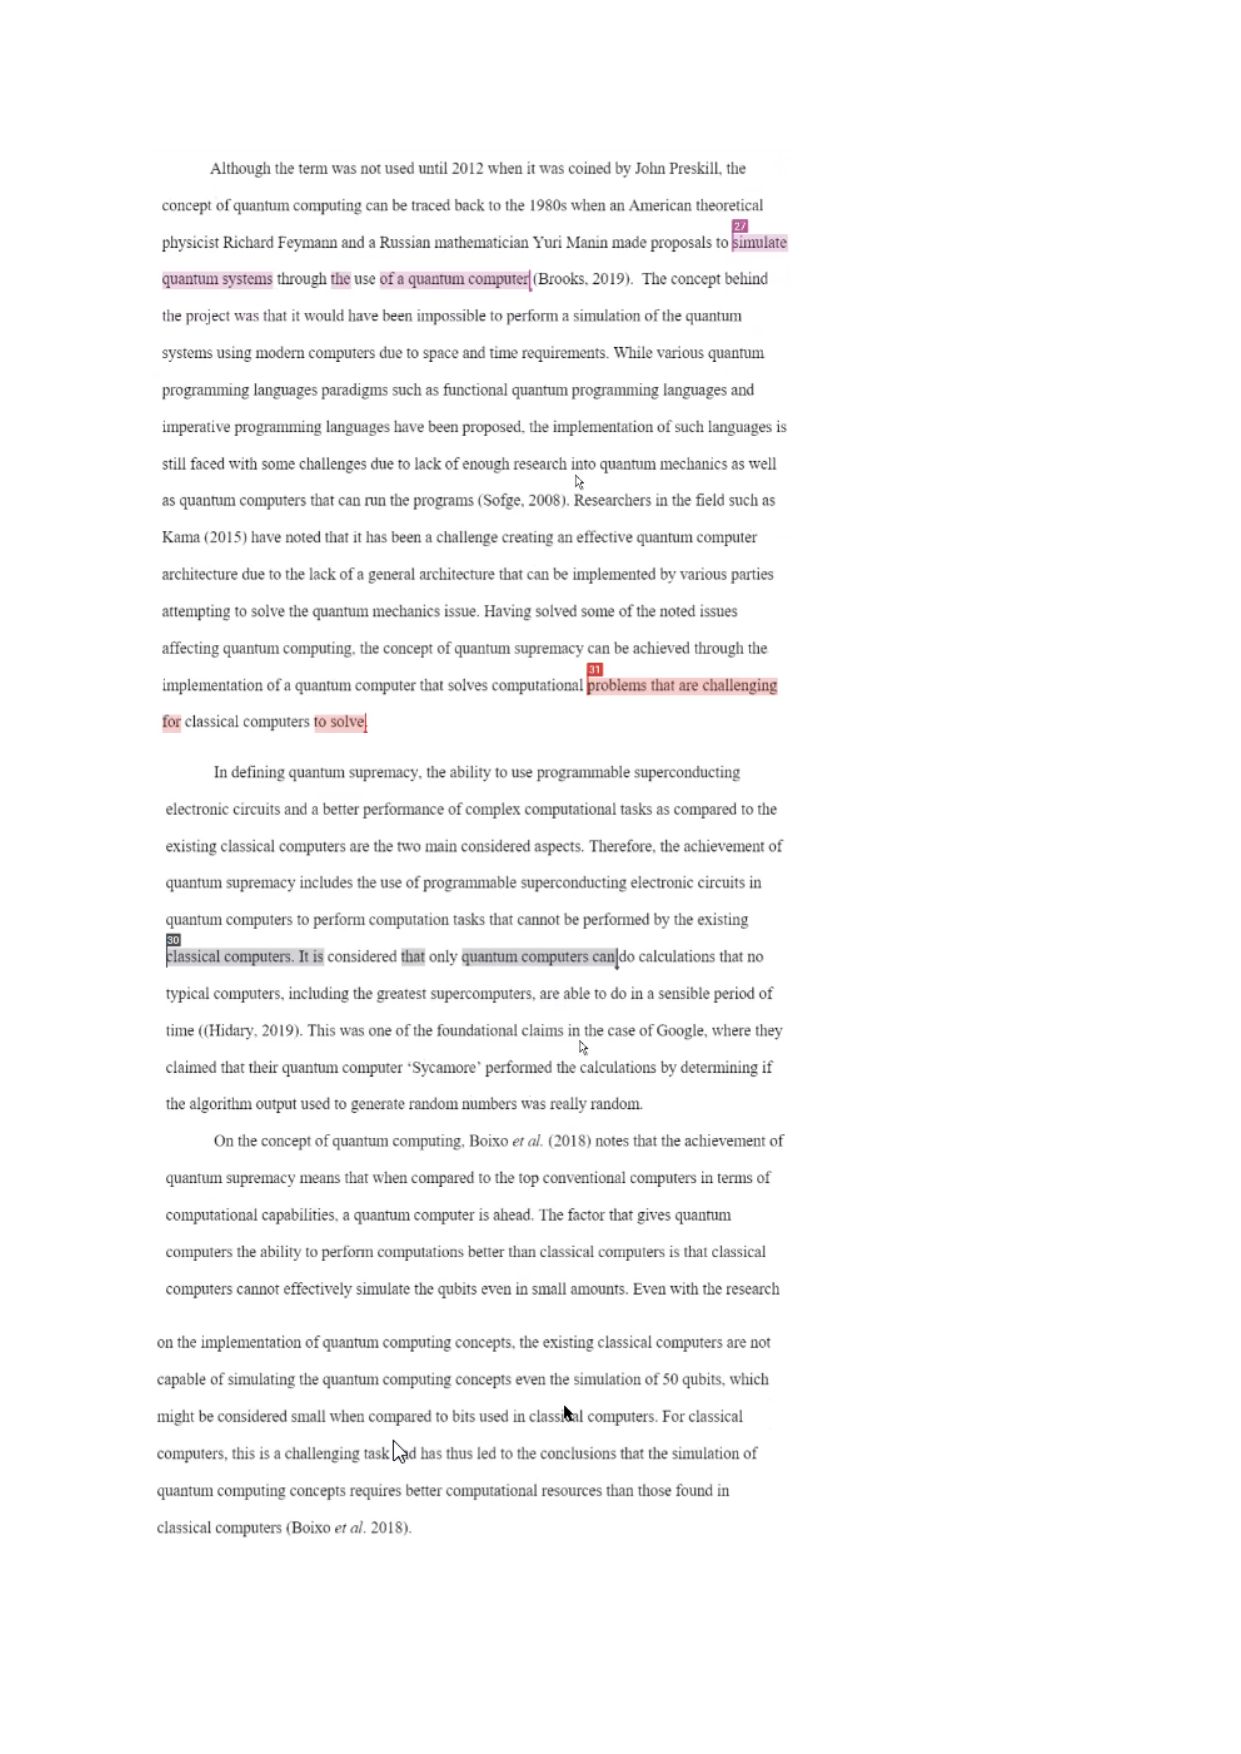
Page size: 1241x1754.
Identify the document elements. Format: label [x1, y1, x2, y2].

picture [150, 150, 793, 733]
picture [150, 1319, 777, 1539]
picture [150, 751, 786, 1301]
